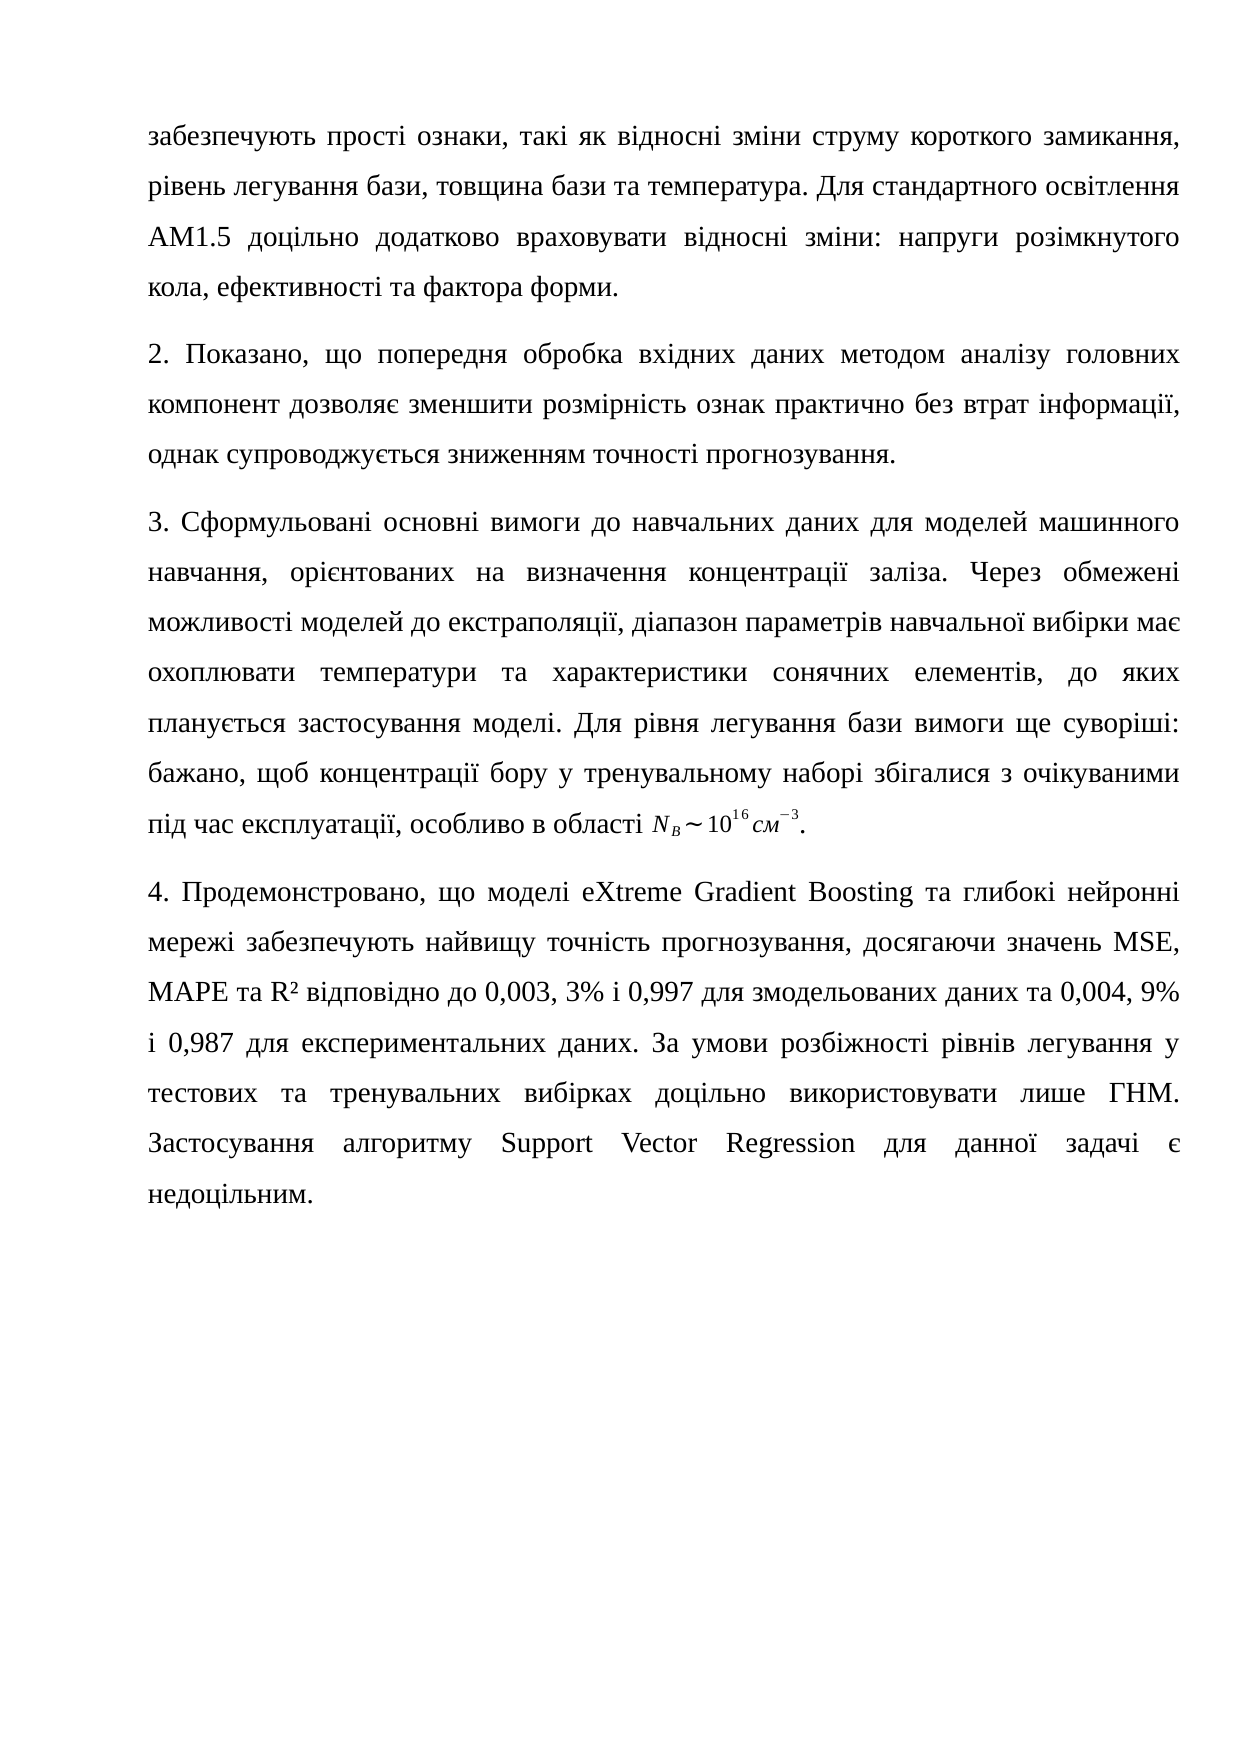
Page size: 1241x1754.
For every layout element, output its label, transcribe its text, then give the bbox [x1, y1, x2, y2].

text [148, 118, 1181, 303]
text 4. Продемонстровано, що моделі eXtreme Gradient Boosting та глибокі нейронні мережі забезпечують найвищу точність прогнозування, досягаючи значень MSE, MAPE та R² відповідно до 0,003, 3% і 0,997 для змодельованих даних та 0,004, 9% і 0,987 для експериментальних даних. За умови розбіжності рівнів легування у тестових та тренувальних вибірках доцільно використовувати лише ГНМ. Застосування алгоритму Support Vector Regression для данної задачі є недоцільним. [148, 874, 1181, 1209]
text 3. Сформульовані основні вимоги до навчальних даних для моделей машинного навчання, орієнтованих на визначення концентрації заліза. Через обмежені можливості моделей до екстраполяції, діапазон параметрів навчальної вибірки має охоплювати температури та характеристики сонячних елементів, до яких планується застосування моделі. Для рівня легування бази вимоги ще суворіші: бажано, щоб концентрації бору у тренувальному наборі збігалися з очікуваними під час експлуатації, особливо в області . [148, 504, 1181, 840]
text 2. Показано, що попередня обробка вхідних даних методом аналізу головних компонент дозволяє зменшити розмірність ознак практично без втрат інформації, однак супроводжується зниженням точності прогнозування. [148, 336, 1181, 470]
